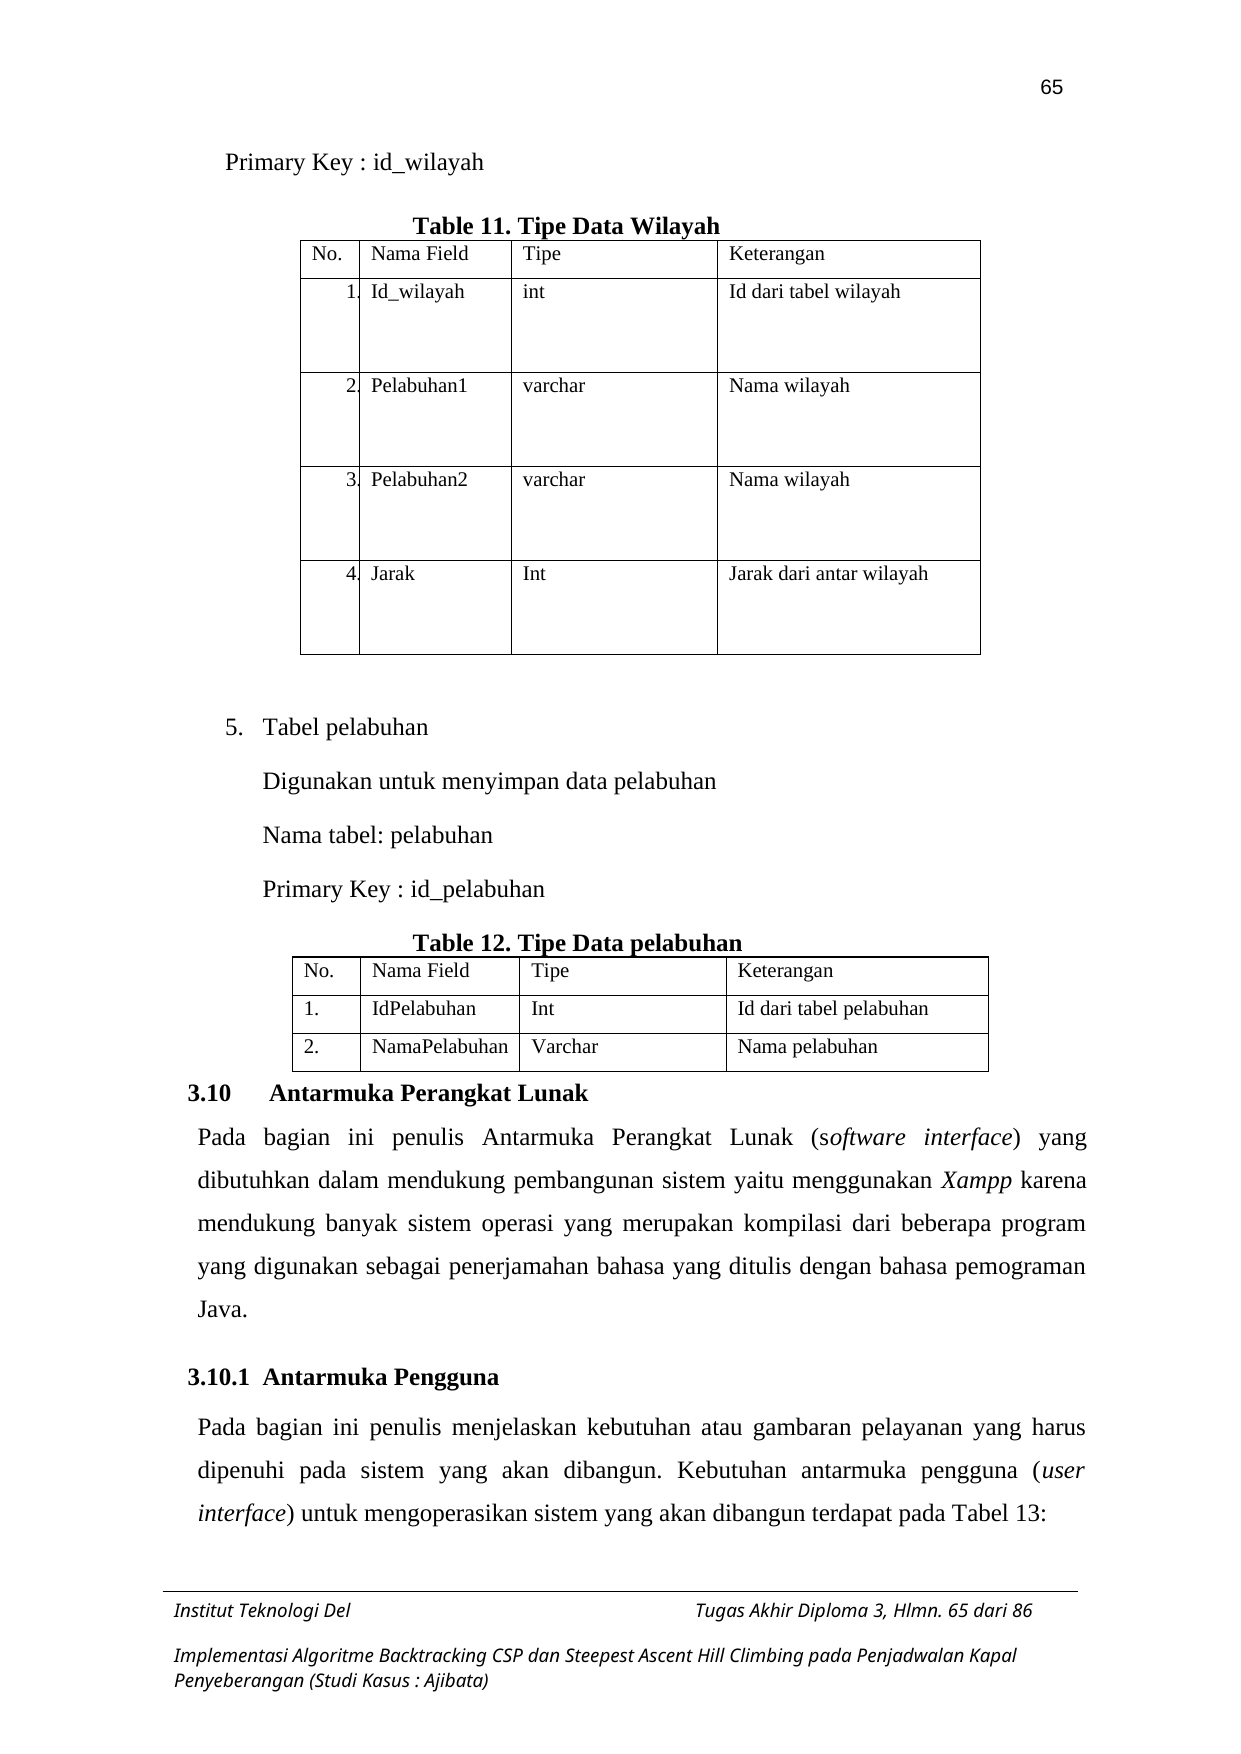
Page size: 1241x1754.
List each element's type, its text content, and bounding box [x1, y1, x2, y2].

list Tabel pelabuhan [225, 712, 1093, 741]
table_cell Int [512, 561, 717, 654]
table_header Keterangan [727, 958, 988, 995]
table_header Tipe [520, 958, 726, 995]
table_header Tipe [512, 241, 717, 278]
table_cell 1. [293, 996, 360, 1033]
table_cell int [512, 279, 717, 372]
text Pada bagian ini penulis menjelaskan kebutuhan atau gambaran pelayanan yang harus dipenuhi pada sistem yang akan dibangun. Kebutuhan antarmuka pengguna (user interface) untuk mengoperasikan sistem yang akan dibangun terdapat pada Tabel 13: [197, 1412, 1087, 1527]
table_cell [301, 467, 359, 560]
table_cell varchar [512, 373, 717, 466]
table_cell Id dari tabel wilayah [718, 279, 980, 372]
table_header No. [293, 958, 360, 995]
table_cell Jarak dari antar wilayah [718, 561, 980, 654]
table_cell Varchar [520, 1034, 726, 1071]
table_cell Int [520, 996, 726, 1033]
subtitle Antarmuka Pengguna [187, 1362, 1093, 1391]
table_cell Pelabuhan2 [360, 467, 511, 560]
table_cell Jarak [360, 561, 511, 654]
table_cell NamaPelabuhan [361, 1034, 519, 1071]
table_cell Pelabuhan1 [360, 373, 511, 466]
subtitle Antarmuka Perangkat Lunak [187, 1078, 1093, 1107]
table_cell varchar [512, 467, 717, 560]
text Table 11. Tipe Data Wilayah [337, 211, 1093, 240]
table_cell [301, 279, 359, 372]
list Digunakan untuk menyimpan data pelabuhan [262, 766, 1093, 795]
table_cell [301, 561, 359, 654]
table_cell Id_wilayah [360, 279, 511, 372]
table_header Nama Field [360, 241, 511, 278]
list Primary Key : id_pelabuhan [262, 874, 1093, 903]
table_cell Nama wilayah [718, 467, 980, 560]
table_header Nama Field [361, 958, 519, 995]
list Nama tabel: pelabuhan [262, 820, 1093, 849]
list Primary Key : id_wilayah [225, 147, 1093, 176]
table_cell Id dari tabel pelabuhan [727, 996, 988, 1033]
table_cell 2. [293, 1034, 360, 1071]
table_cell Nama pelabuhan [727, 1034, 988, 1071]
text Table 12. Tipe Data pelabuhan [337, 928, 1093, 956]
table_cell [301, 373, 359, 466]
text Pada bagian ini penulis Antarmuka Perangkat Lunak (software interface) yang dibutuhkan dalam mendukung pembangunan sistem yaitu menggunakan Xampp karena mendukung banyak sistem operasi yang merupakan kompilasi dari beberapa program yang digunakan sebagai penerjamahan bahasa yang ditulis dengan bahasa pemograman Java. [197, 1122, 1087, 1323]
table_header Keterangan [718, 241, 980, 278]
table_cell IdPelabuhan [361, 996, 519, 1033]
table_cell Nama wilayah [718, 373, 980, 466]
table_header No. [301, 241, 359, 278]
